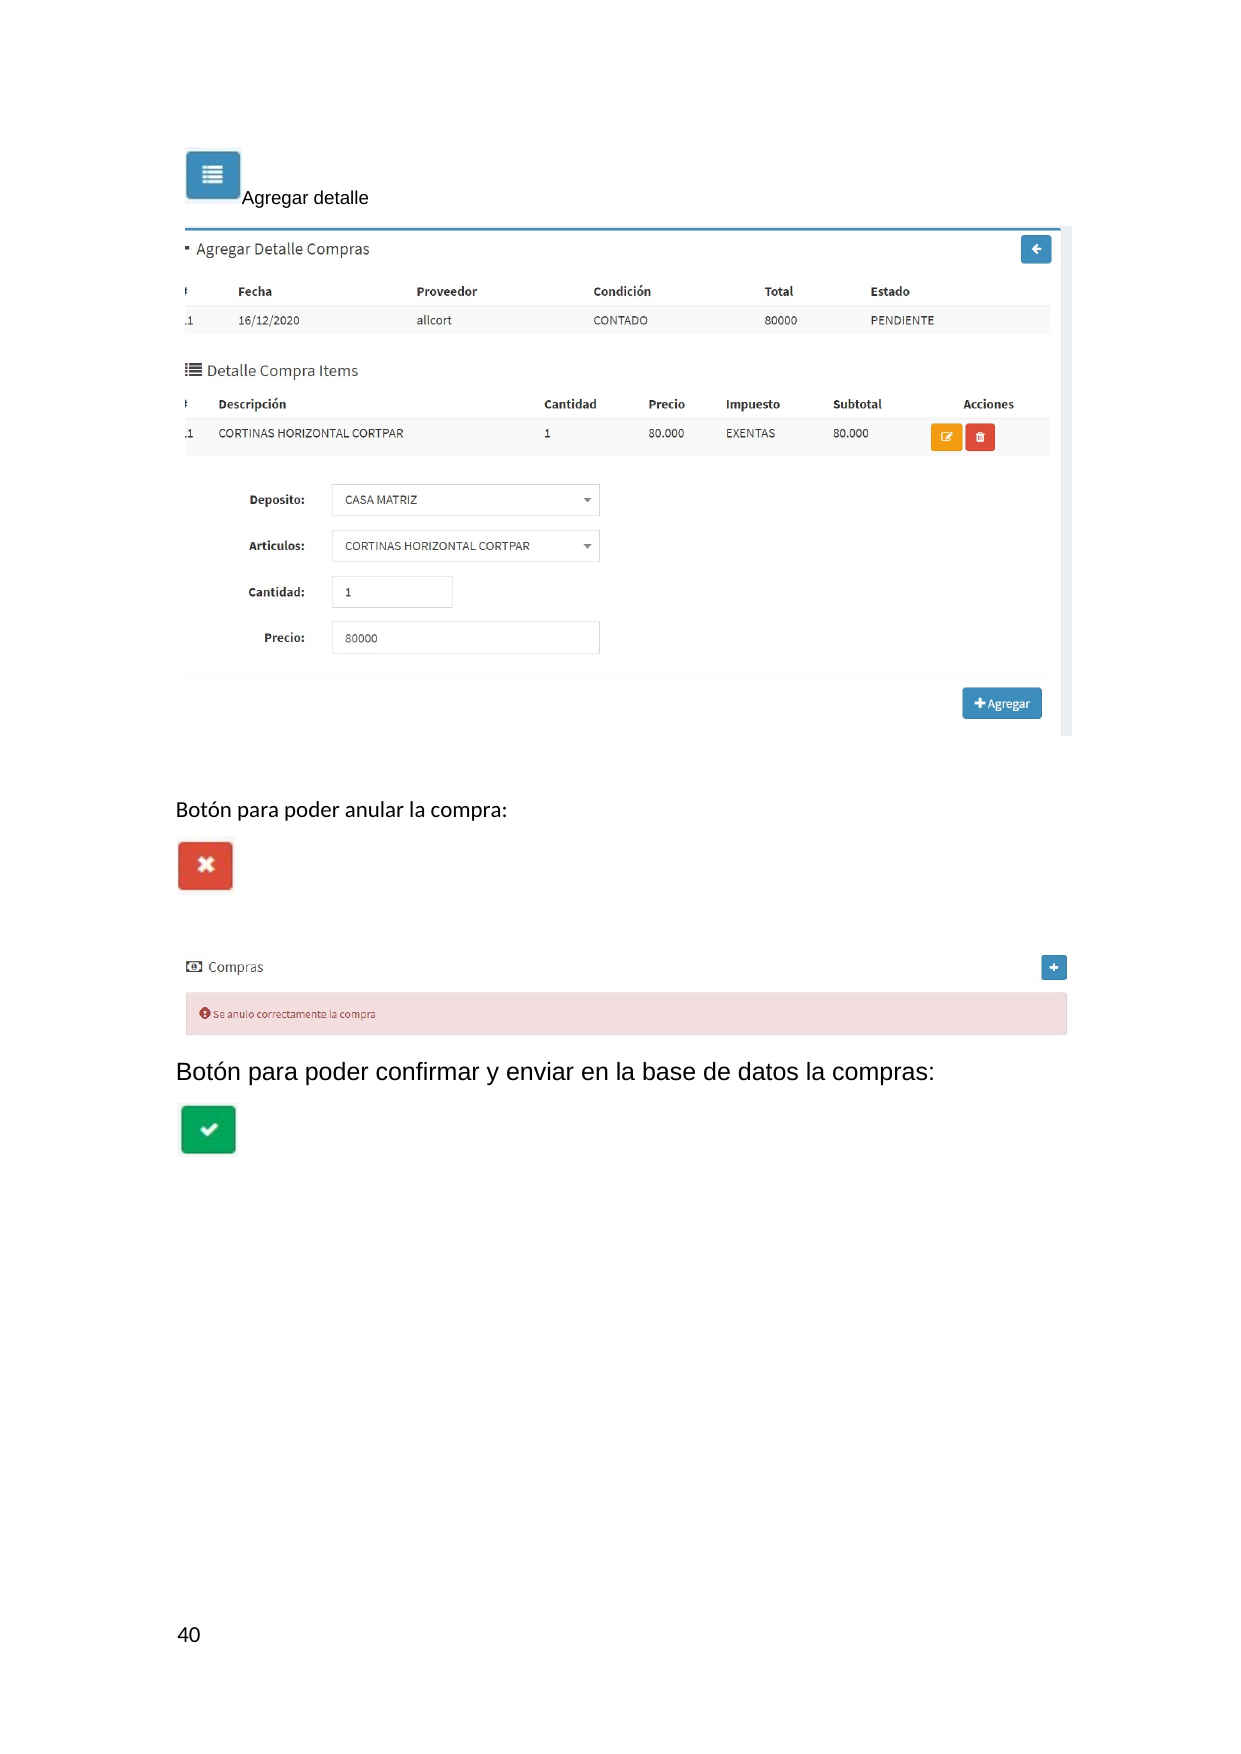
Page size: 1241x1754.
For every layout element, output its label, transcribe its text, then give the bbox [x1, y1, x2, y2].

picture [185, 147, 242, 204]
picture [185, 226, 1072, 736]
picture [185, 955, 1072, 1044]
text Botón para poder anular la compra: [176, 795, 1065, 823]
picture [177, 1103, 239, 1157]
text Botón para poder confirmar y enviar en la base de datos la compras: [176, 1057, 1064, 1086]
picture [177, 836, 235, 895]
